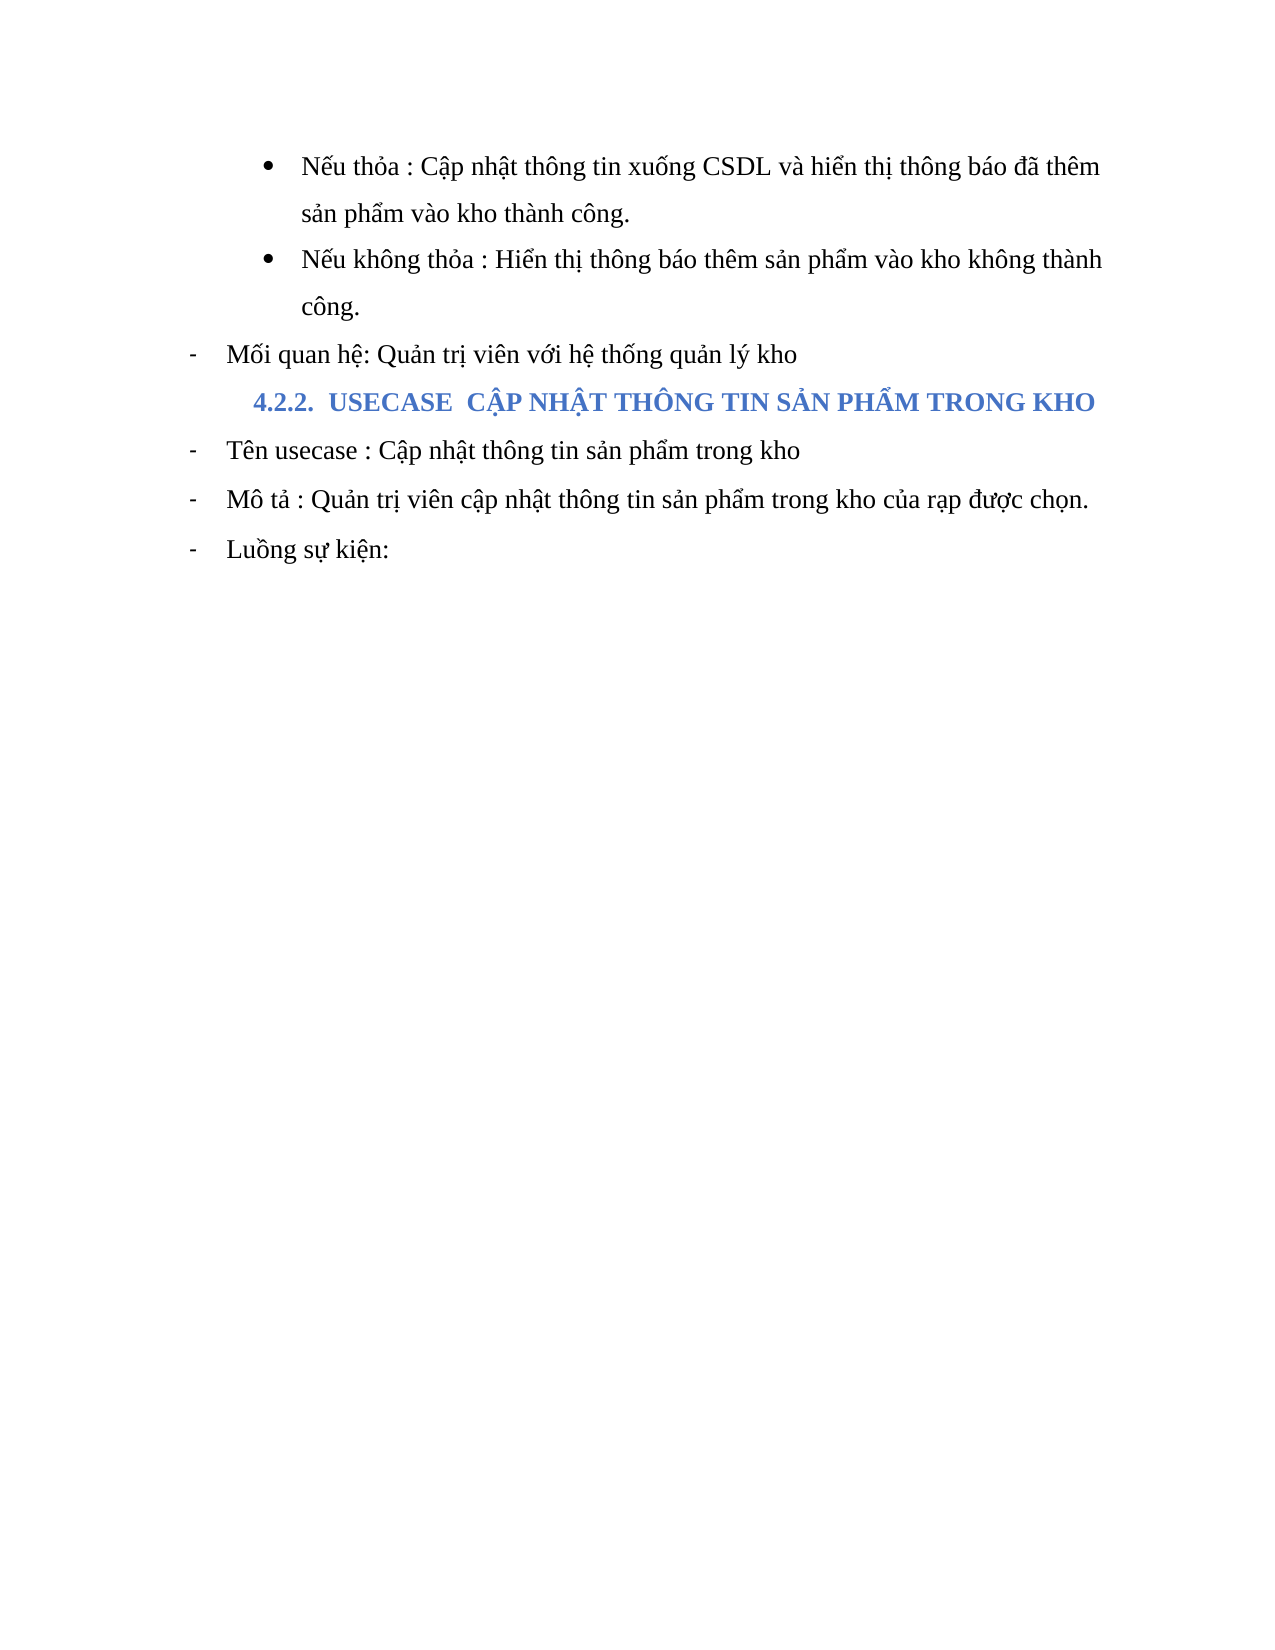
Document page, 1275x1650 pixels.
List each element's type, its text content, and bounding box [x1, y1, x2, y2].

list Nếu thỏa : Cập nhật thông tin xuống CSDL và hiển thị thông báo đã thêm sản phẩm vào kho thành công. [263, 150, 1106, 228]
list Mô tả : Quản trị viên cập nhật thông tin sản phẩm trong kho của rạp được chọn. [188, 482, 1106, 516]
list Tên usecase : Cập nhật thông tin sản phẩm trong kho [188, 433, 1106, 466]
list Nếu không thỏa : Hiển thị thông báo thêm sản phẩm vào kho không thành công. [263, 243, 1106, 321]
list Luồng sự kiện: [188, 532, 1106, 565]
list Mối quan hệ: Quản trị viên với hệ thống quản lý kho [188, 337, 1106, 370]
list USECASE CẬP NHẬT THÔNG TIN SẢN PHẨM TRONG KHO [253, 386, 1106, 417]
